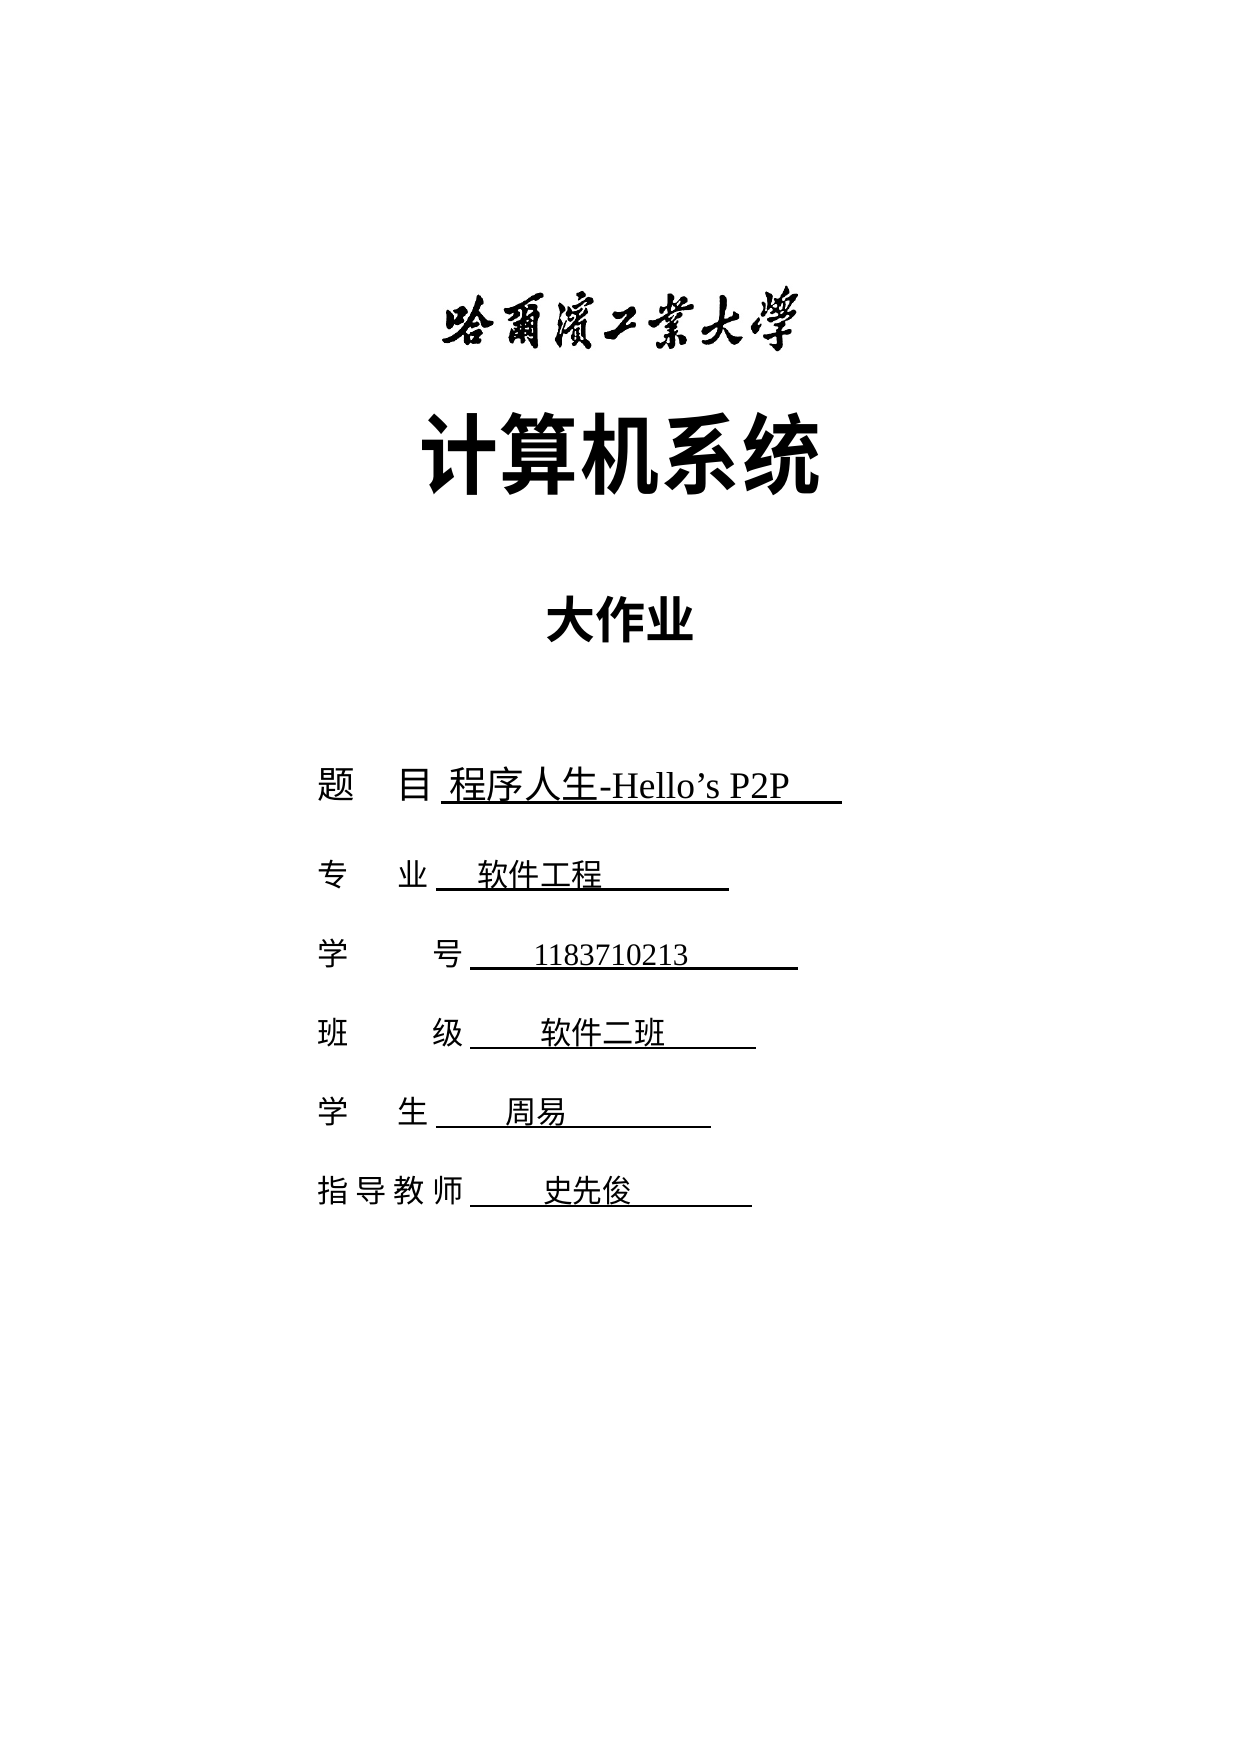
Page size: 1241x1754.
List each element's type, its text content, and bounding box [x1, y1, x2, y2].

text 大作业 [177, 581, 1063, 653]
text 指 导 教 师 史先俊 [177, 1166, 1063, 1211]
text 学 生 周易 [177, 1087, 1063, 1132]
text 计算机系统 [177, 386, 1063, 513]
text 学 号 1183710213 [177, 929, 1063, 974]
text 班 级 软件二班 [177, 1008, 1063, 1053]
text 题 目 程序人生-Hello’s P2P [177, 755, 1063, 809]
picture [431, 284, 809, 355]
text 专 业 软件工程 [177, 850, 1063, 895]
